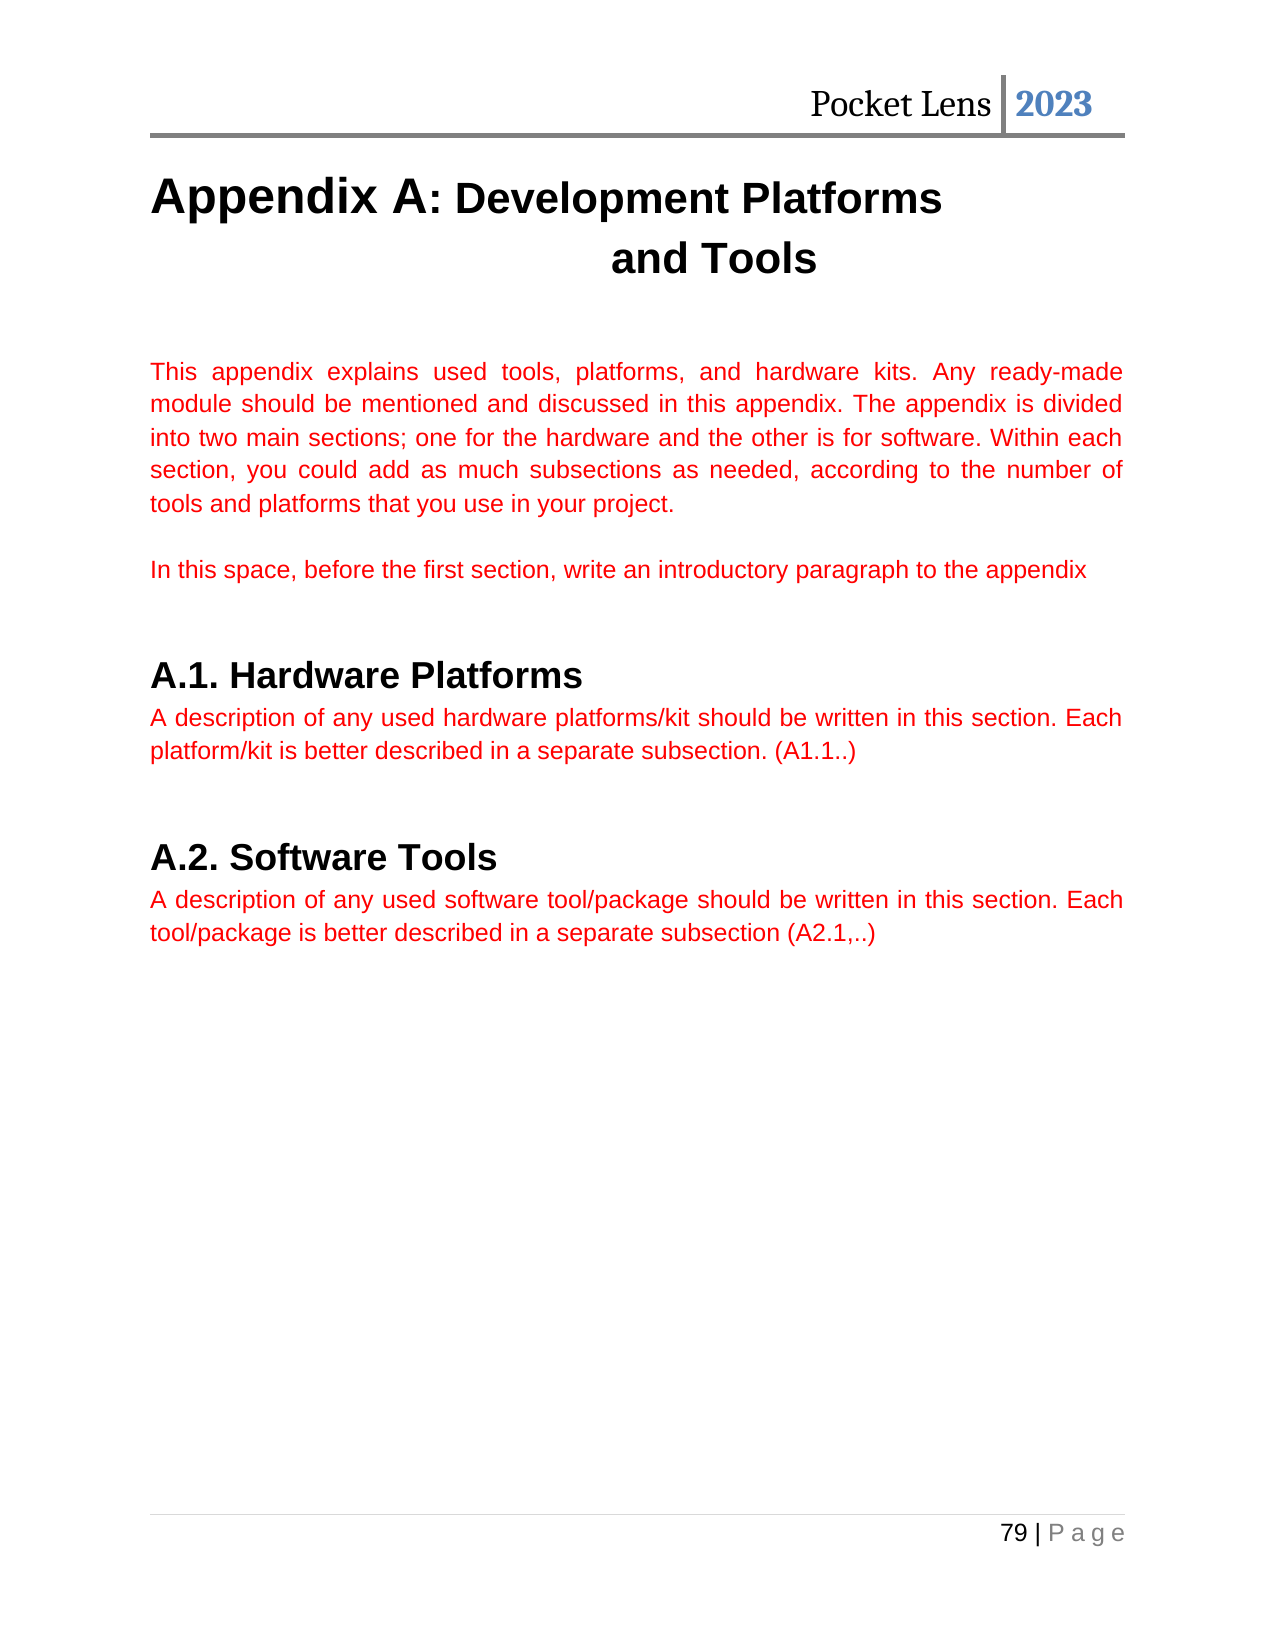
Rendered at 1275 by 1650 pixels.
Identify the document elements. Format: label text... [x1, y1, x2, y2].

text A.1. Hardware Platforms [150, 654, 1125, 697]
text A description of any used software tool/package should be written in this section. Each tool/package is better described in a separate subsection (A2.1,..) [150, 885, 1125, 947]
text A.2. Software Tools [150, 835, 1125, 878]
text Appendix A: Development Platforms [150, 167, 1125, 224]
text A description of any used hardware platforms/kit should be written in this section. Each platform/kit is better described in a separate subsection. (A1.1..) [150, 703, 1125, 765]
text In this space, before the first section, write an introductory paragraph to the appendix [150, 554, 1125, 583]
text and Tools [150, 233, 1125, 283]
text This appendix explains used tools, platforms, and hardware kits. Any ready-made module should be mentioned and discussed in this appendix. The appendix is divided into two main sections; one for the hardware and the other is for software. Within each section, you could add as much subsections as needed, according to the number of tools and platforms that you use in your project. [150, 356, 1125, 517]
